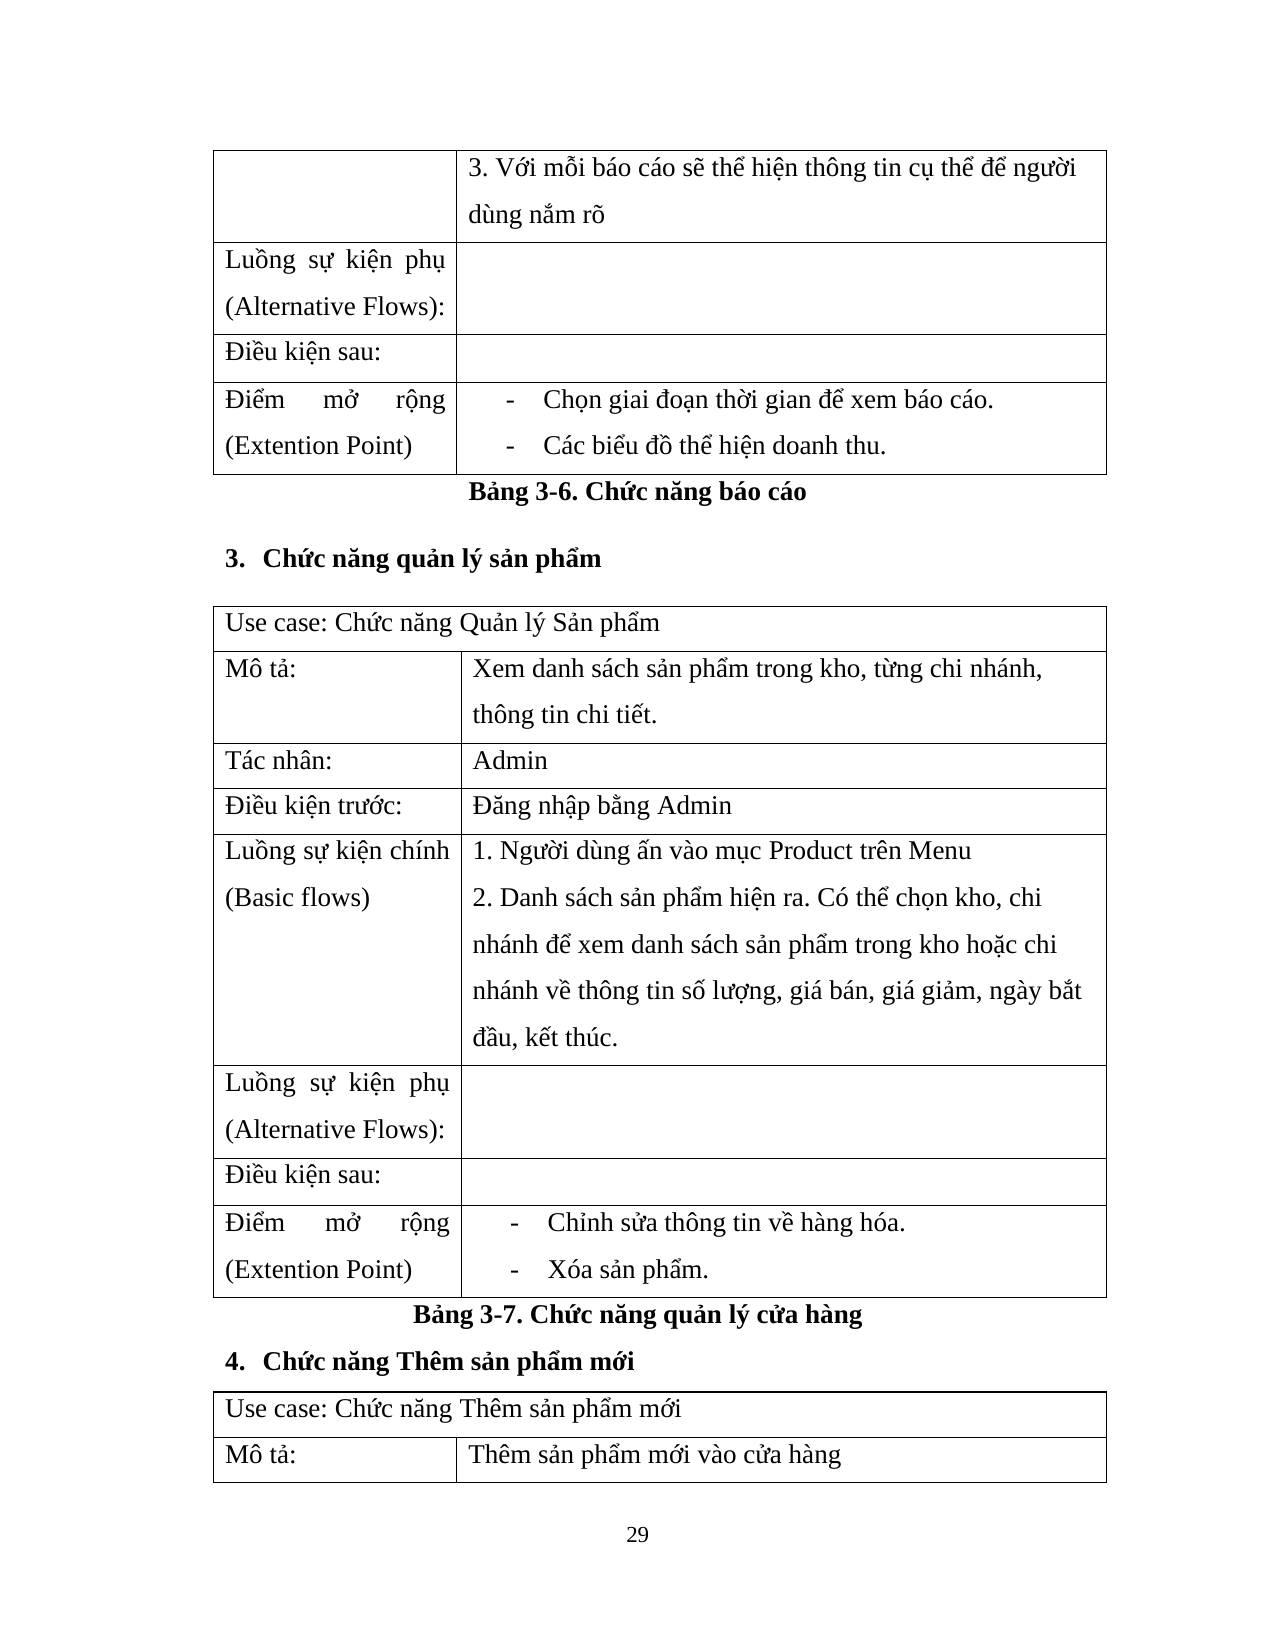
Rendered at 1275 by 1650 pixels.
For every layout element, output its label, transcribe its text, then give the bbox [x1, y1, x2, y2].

table_cell Điểm mở rộng (Extention Point) [214, 1206, 461, 1297]
table_cell Đăng nhập bằng Admin [462, 789, 1106, 833]
table_cell Luồng sự kiện phụ (Alternative Flows): [214, 1066, 461, 1157]
table_cell Tác nhân: [214, 744, 461, 788]
table_header Use case: Chức năng Thêm sản phẩm mới [214, 1393, 1106, 1437]
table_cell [214, 151, 456, 242]
text Bảng 3-7. Chức năng quản lý cửa hàng [150, 1298, 1125, 1329]
table_cell Mô tả: [214, 652, 461, 743]
table_cell Chọn giai đoạn thời gian để xem báo cáo. Các biểu đồ thể hiện doanh thu. [457, 383, 1106, 474]
table_cell Mô tả: [214, 1438, 456, 1482]
table_cell Điều kiện sau: [214, 335, 456, 382]
table_cell [457, 243, 1106, 334]
table_cell Chỉnh sửa thông tin về hàng hóa. Xóa sản phẩm. [462, 1206, 1106, 1297]
table_cell [462, 1159, 1106, 1205]
table_cell [457, 335, 1106, 382]
table_cell Thêm sản phẩm mới vào cửa hàng [457, 1438, 1106, 1482]
table_cell Điểm mở rộng (Extention Point) [214, 383, 456, 474]
table_cell 1. Người dùng ấn vào mục Product trên Menu 2. Danh sách sản phẩm hiện ra. Có thể chọn kho, chi nhánh để xem danh sách sản phẩm trong kho hoặc chi nhánh về thông tin số lượng, giá bán, giá giảm, ngày bắt đầu, kết thúc. [462, 835, 1106, 1065]
table_cell Xem danh sách sản phẩm trong kho, từng chi nhánh, thông tin chi tiết. [462, 652, 1106, 743]
table_cell Điều kiện sau: [214, 1159, 461, 1205]
table_cell Luồng sự kiện phụ (Alternative Flows): [214, 243, 456, 334]
table_cell Điều kiện trước: [214, 789, 461, 833]
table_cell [457, 151, 1106, 242]
list Chức năng Thêm sản phẩm mới [225, 1345, 1125, 1376]
table_cell Admin [462, 744, 1106, 788]
text Bảng 3-6. Chức năng báo cáo [150, 475, 1125, 506]
table_cell Luồng sự kiện chính (Basic flows) [214, 835, 461, 1065]
table_header Use case: Chức năng Quản lý Sản phẩm [214, 607, 1106, 651]
list Chức năng quản lý sản phẩm [225, 542, 1125, 573]
table_cell [462, 1066, 1106, 1157]
